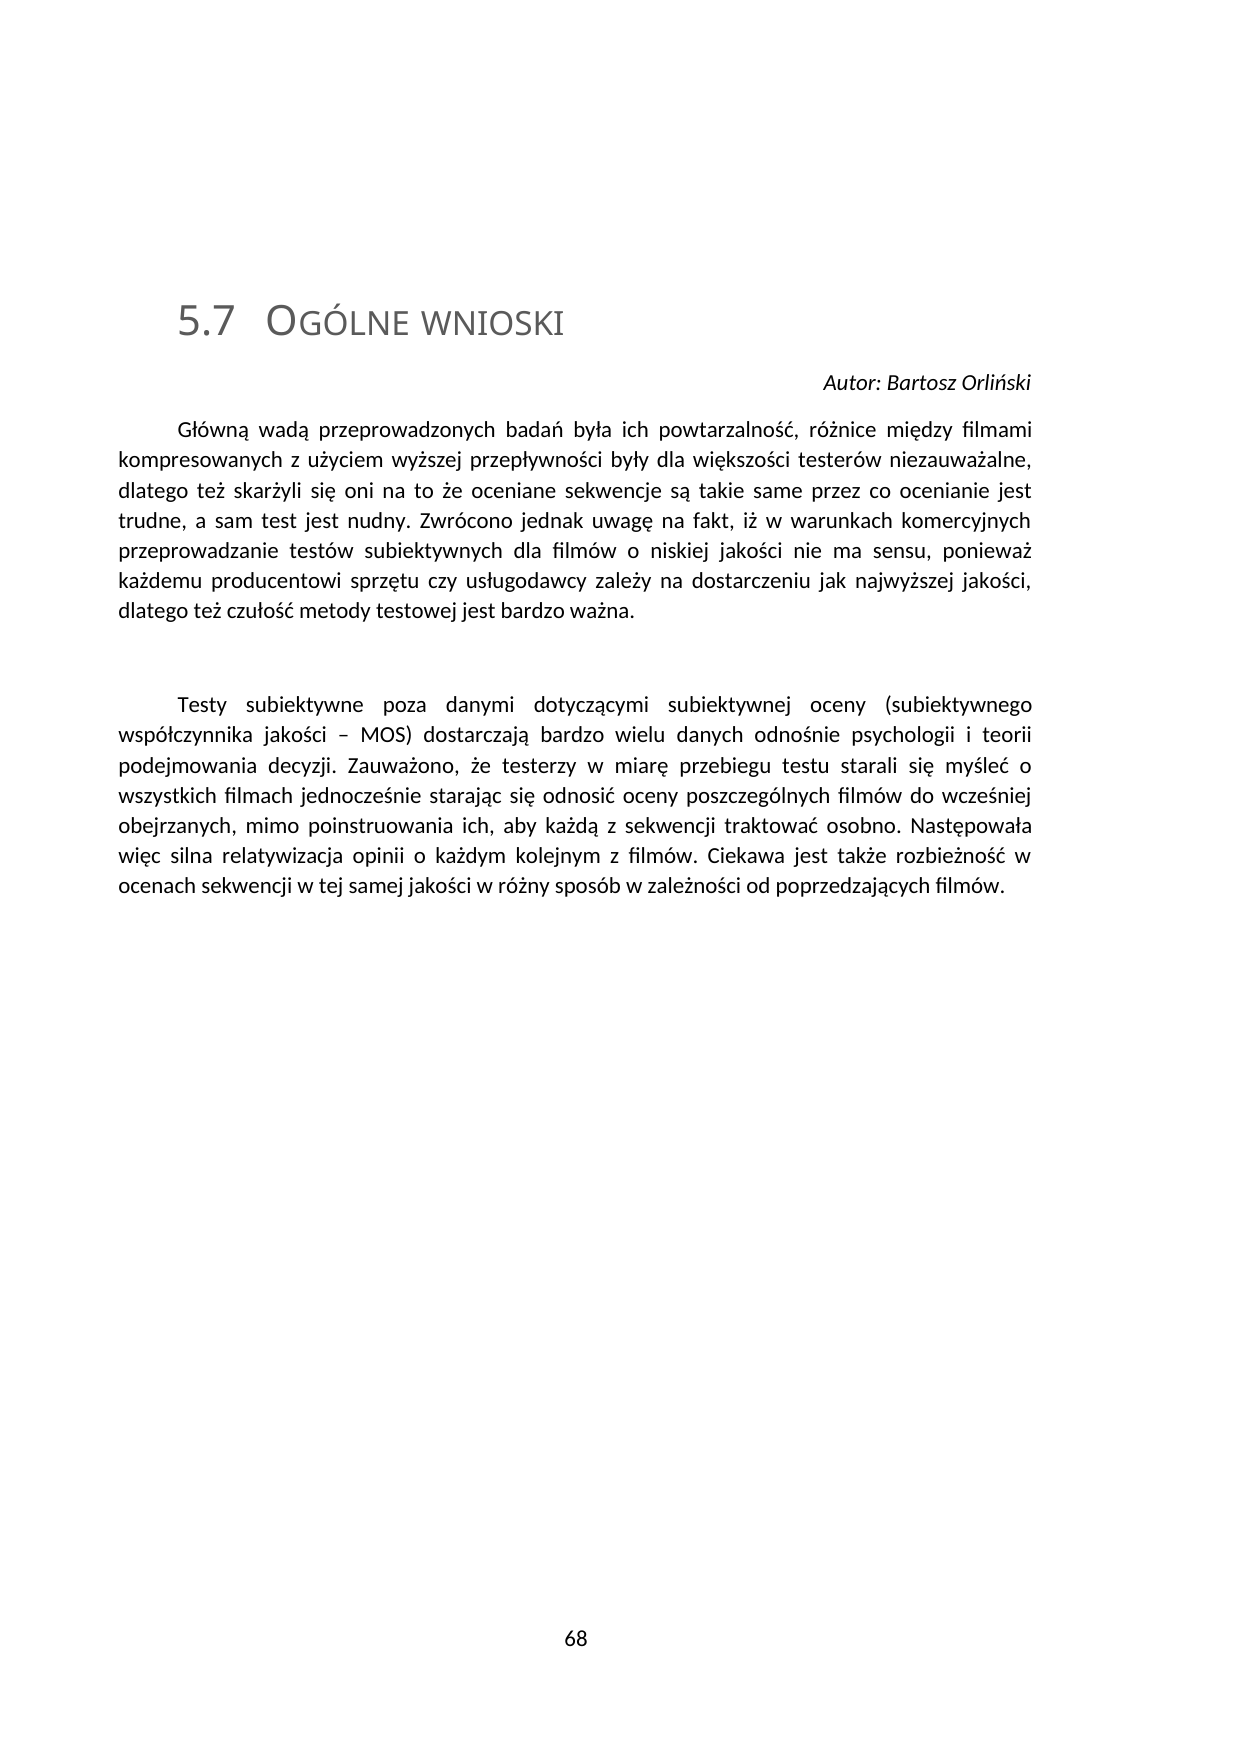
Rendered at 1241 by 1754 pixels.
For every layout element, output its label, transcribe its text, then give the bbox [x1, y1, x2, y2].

subtitle Ogólne wnioski [177, 291, 1033, 347]
text Testy subiektywne poza danymi dotyczącymi subiektywnej oceny (subiektywnego współczynnika jakości – MOS) dostarczają bardzo wielu danych odnośnie psychologii i teorii podejmowania decyzji. Zauważono, że testerzy w miarę przebiegu testu starali się myśleć o wszystkich filmach jednocześnie starając się odnosić oceny poszczególnych filmów do wcześniej obejrzanych, mimo poinstruowania ich, aby każdą z sekwencji traktować osobno. Następowała więc silna relatywizacja opinii o każdym kolejnym z filmów. Ciekawa jest także rozbieżność w ocenach sekwencji w tej samej jakości w różny sposób w zależności od poprzedzających filmów. [118, 690, 1033, 900]
text Autor: Bartosz Orliński [118, 368, 1033, 397]
text Główną wadą przeprowadzonych badań była ich powtarzalność, różnice między filmami kompresowanych z użyciem wyższej przepływności były dla większości testerów niezauważalne, dlatego też skarżyli się oni na to że oceniane sekwencje są takie same przez co ocenianie jest trudne, a sam test jest nudny. Zwrócono jednak uwagę na fakt, iż w warunkach komercyjnych przeprowadzanie testów subiektywnych dla filmów o niskiej jakości nie ma sensu, ponieważ każdemu producentowi sprzętu czy usługodawcy zależy na dostarczeniu jak najwyższej jakości, dlatego też czułość metody testowej jest bardzo ważna. [118, 415, 1033, 625]
